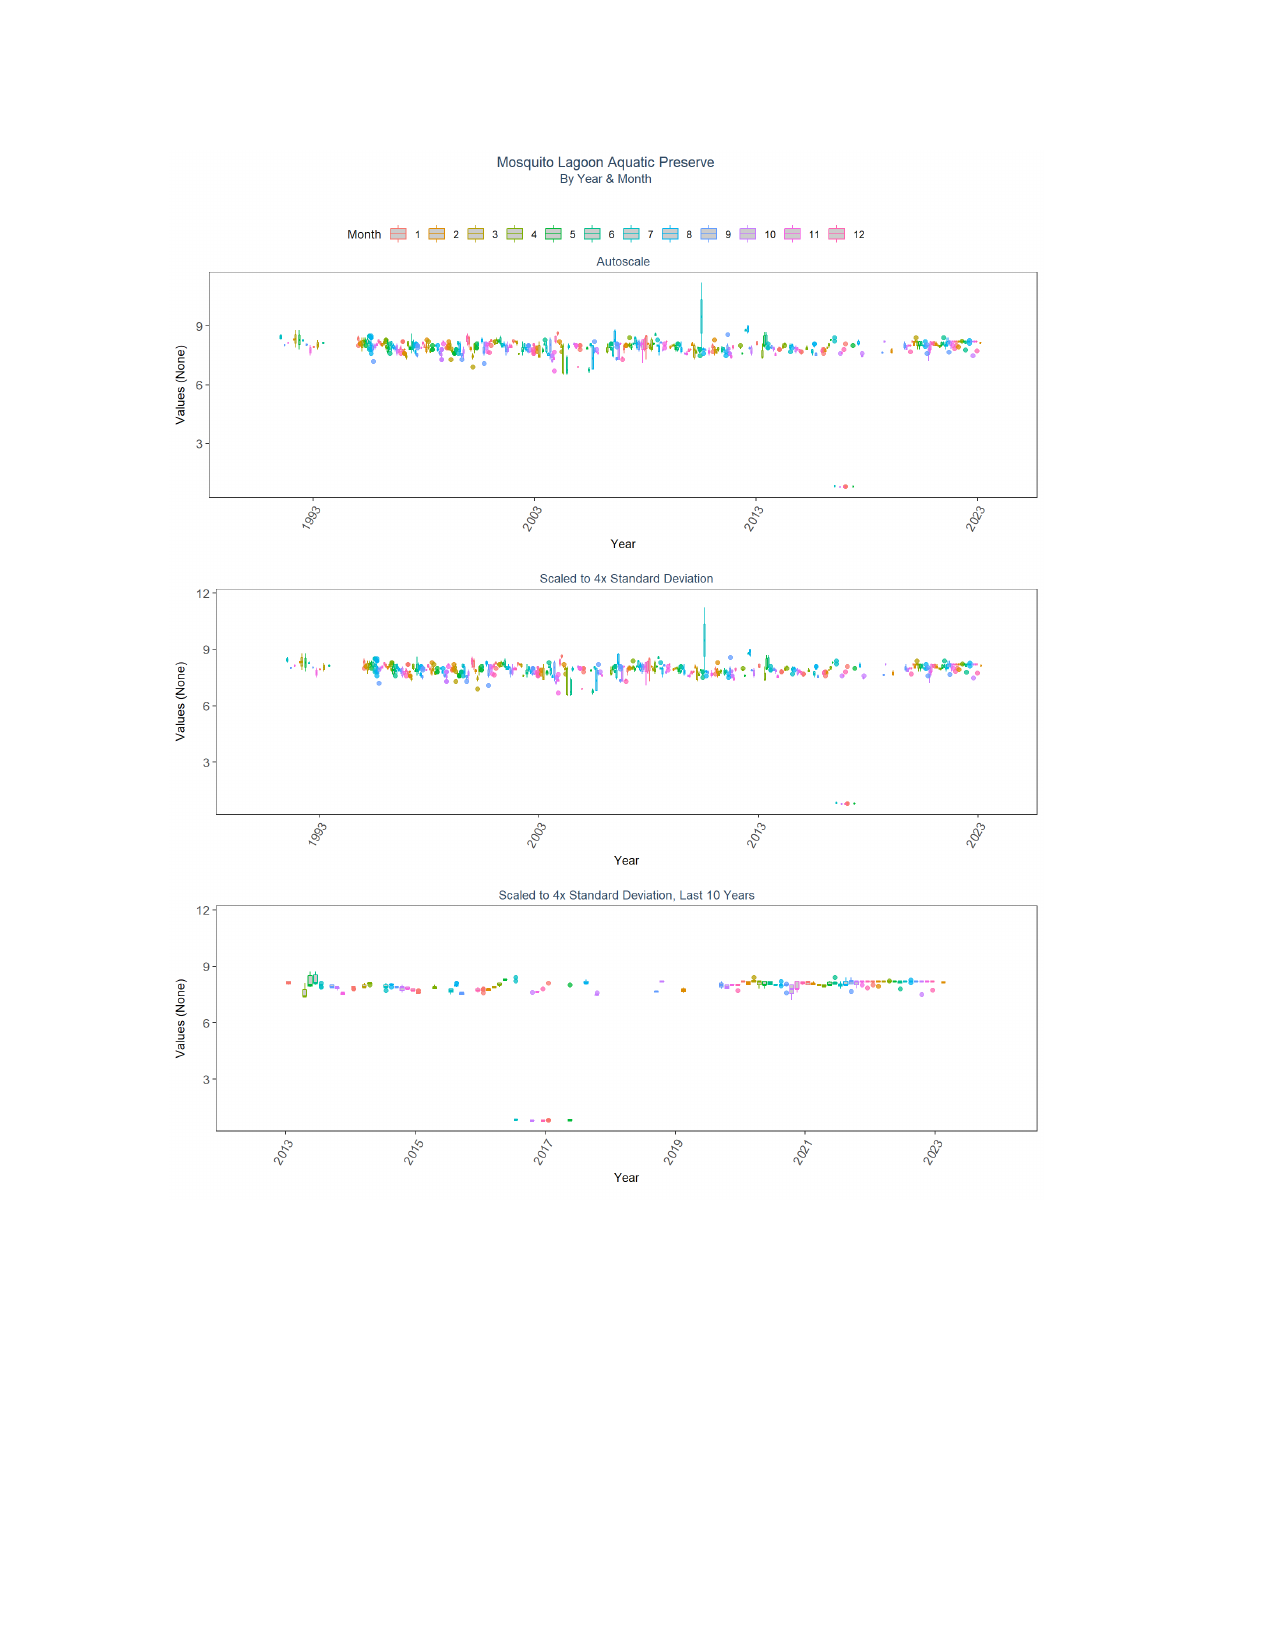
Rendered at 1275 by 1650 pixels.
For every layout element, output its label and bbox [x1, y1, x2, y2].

picture [168, 150, 1044, 1200]
